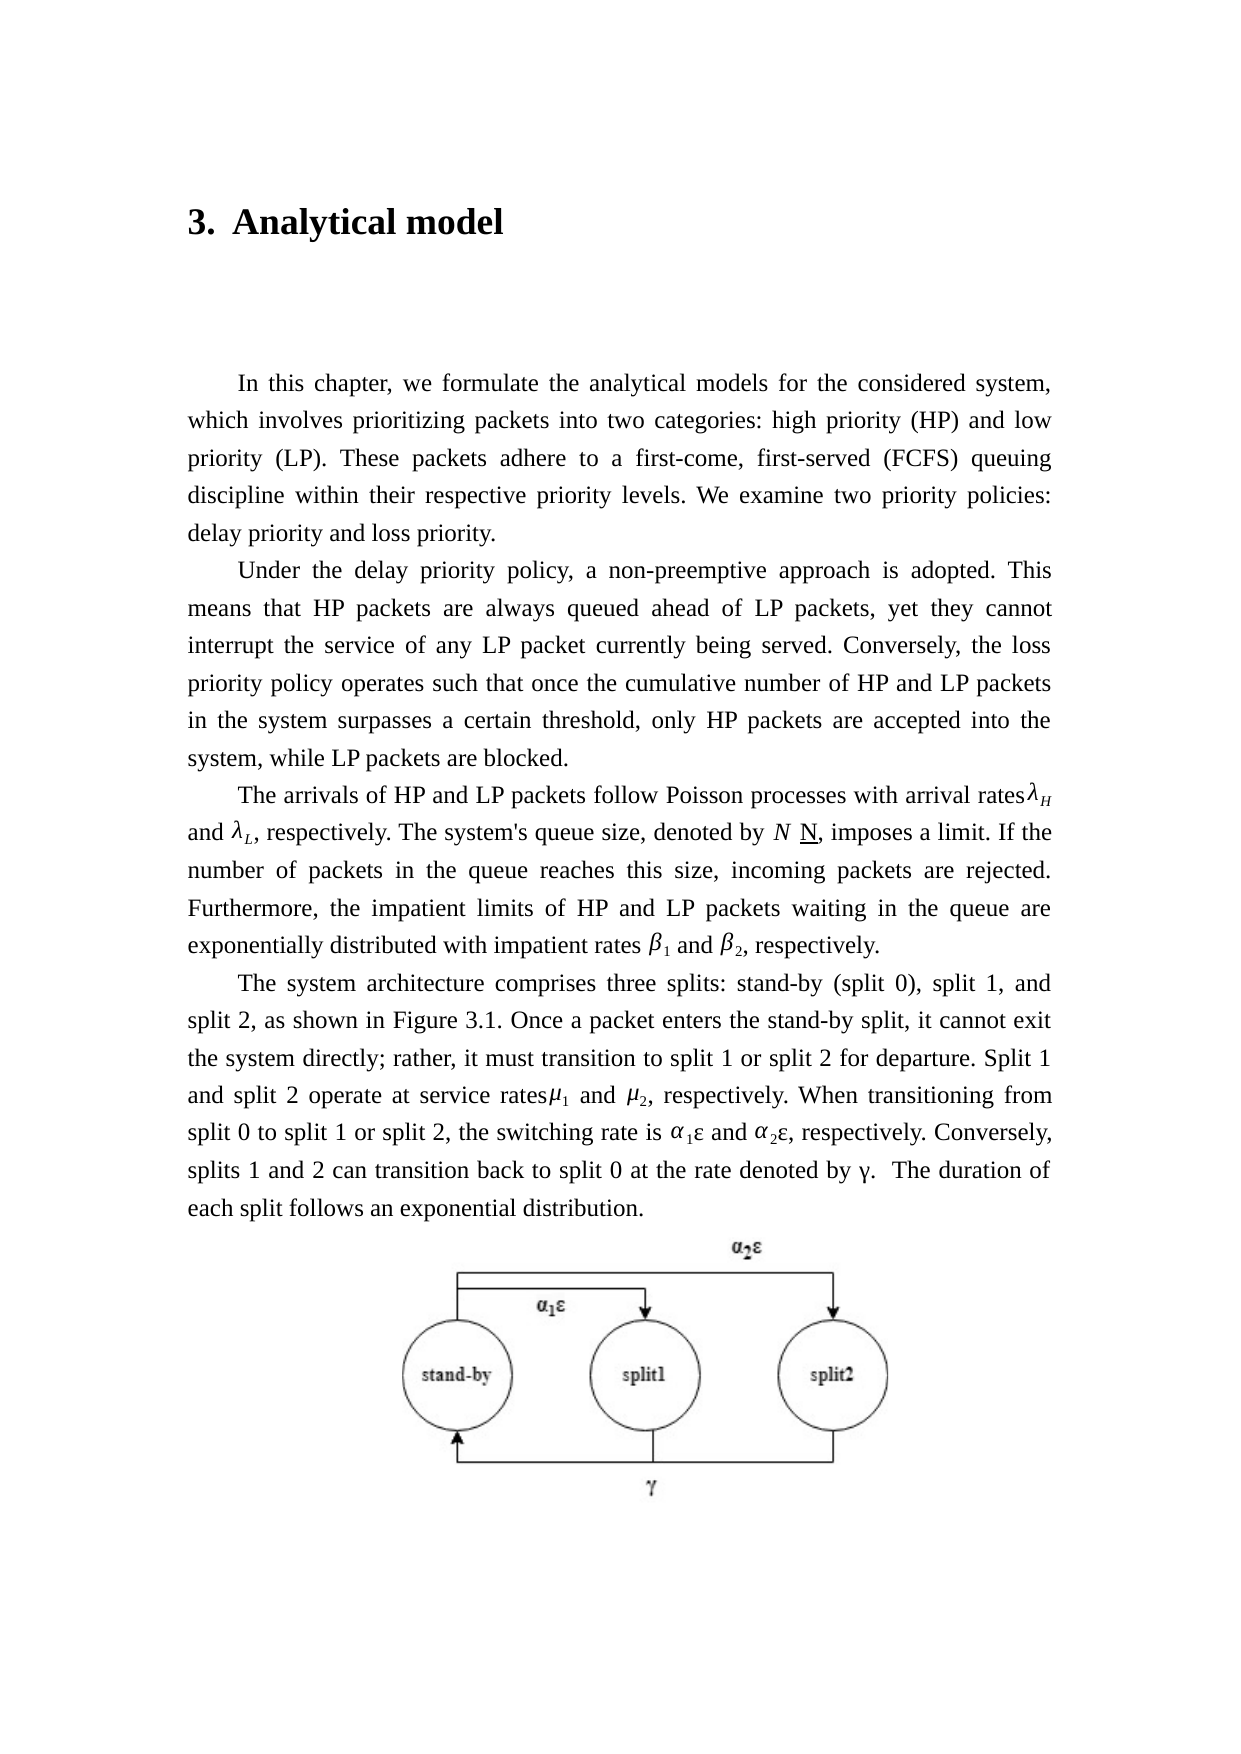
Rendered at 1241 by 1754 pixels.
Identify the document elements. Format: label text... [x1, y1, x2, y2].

text In this chapter, we formulate the analytical models for the considered system, which involves prioritizing packets into two categories: high priority (HP) and low priority (LP). These packets adhere to a first-come, first-served (FCFS) queuing discipline within their respective priority levels. We examine two priority policies: delay priority and loss priority. [187, 363, 1053, 551]
text Under the delay priority policy, a non-preemptive approach is adopted. This means that HP packets are always queued ahead of LP packets, yet they cannot interrupt the service of any LP packet currently being served. Conversely, the loss priority policy operates such that once the cumulative number of HP and LP packets in the system surpasses a certain threshold, only HP packets are accepted into the system, while LP packets are blocked. [187, 551, 1053, 776]
subtitle Analytical model [187, 183, 1053, 258]
text The arrivals of HP and LP packets follow Poisson processes with arrival rates and , respectively. The system's queue size, denoted by N, imposes a limit. If the number of packets in the queue reaches this size, incoming packets are rejected. Furthermore, the impatient limits of HP and LP packets waiting in the queue are exponentially distributed with impatient rates and , respectively. [187, 776, 1053, 963]
text The system architecture comprises three splits: stand-by (split 0), split 1, and split 2, as shown in Figure 3.1. Once a packet enters the stand-by split, it cannot exit the system directly; rather, it must transition to split 1 or split 2 for departure. Split 1 and split 2 operate at service rates and , respectively. When transitioning from split 0 to split 1 or split 2, the switching rate is ε and ε, respectively. Conversely, splits 1 and 2 can transition back to split 0 at the rate denoted by γ. The duration of each split follows an exponential distribution. [187, 963, 1053, 1226]
picture [402, 1225, 889, 1509]
